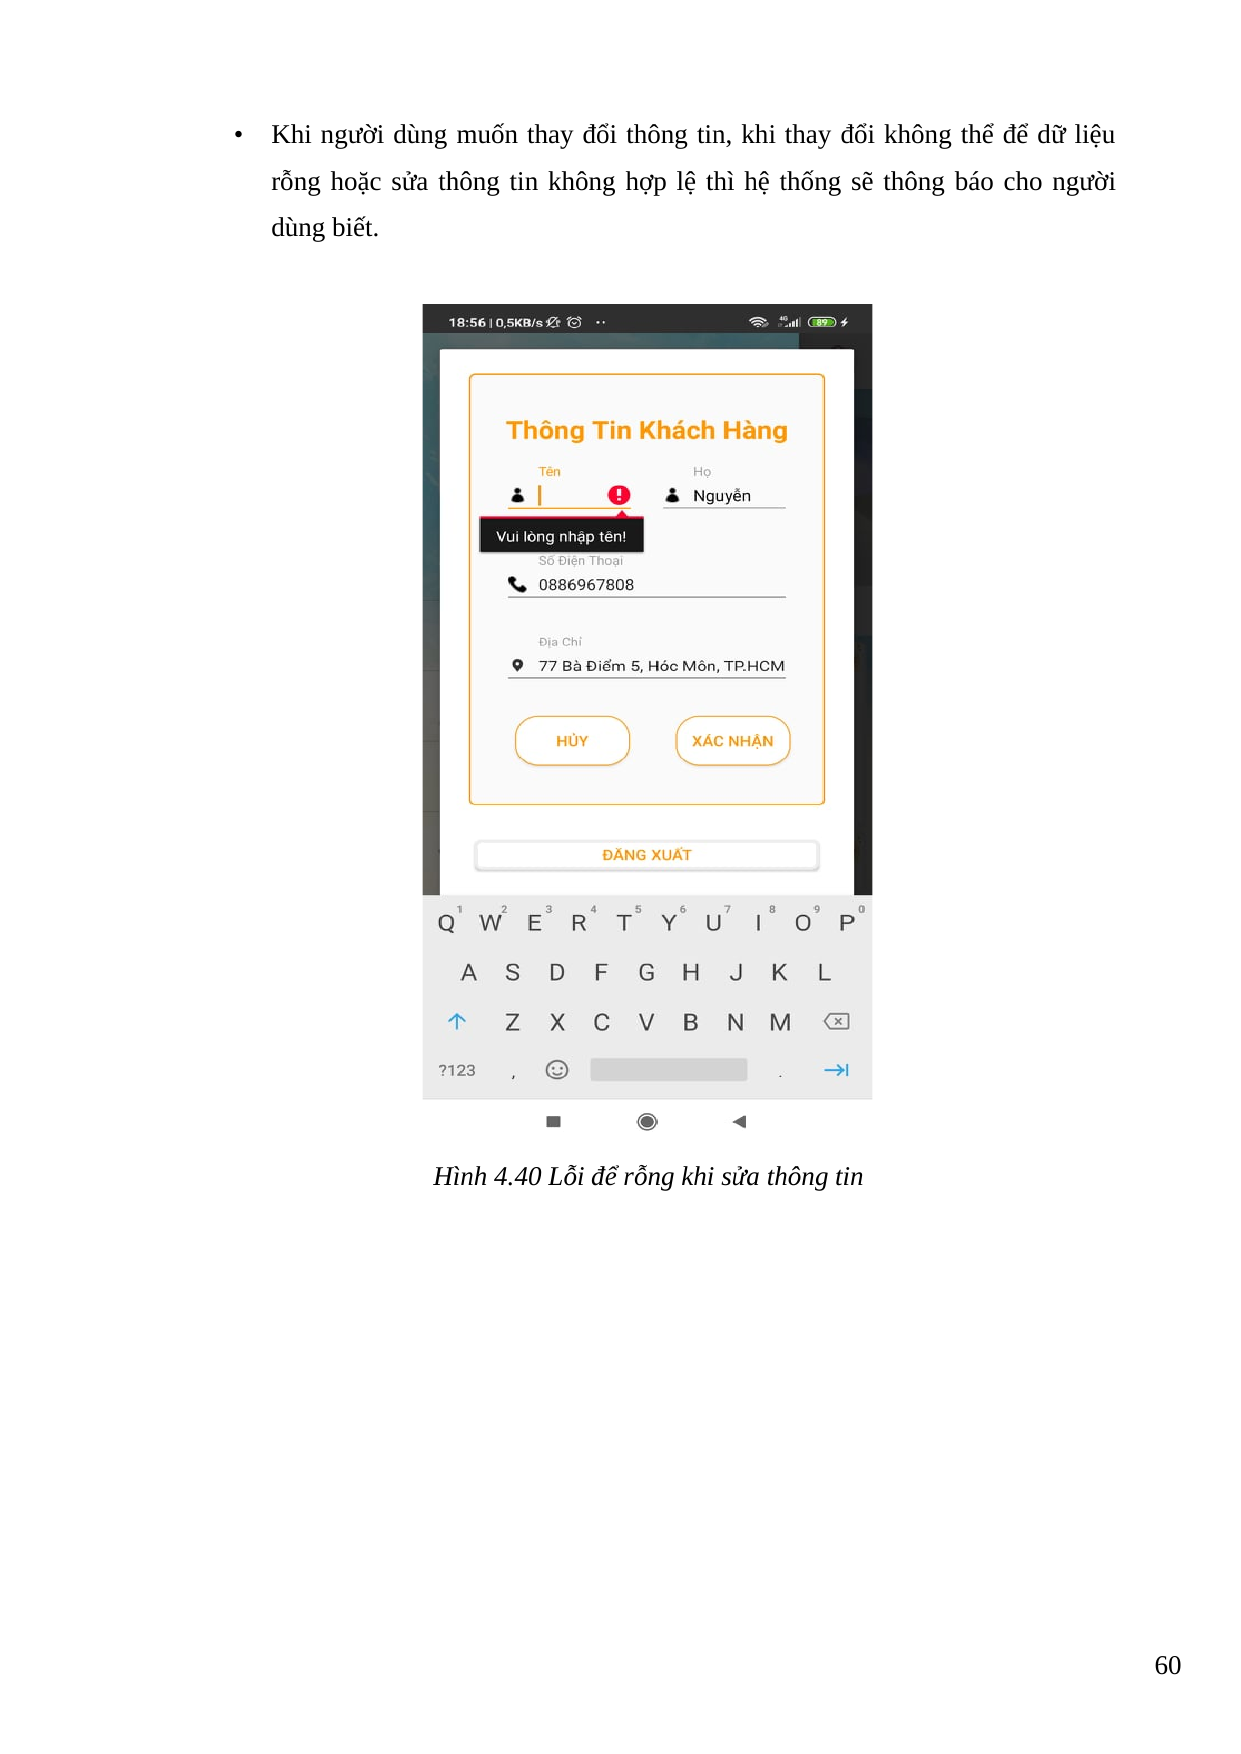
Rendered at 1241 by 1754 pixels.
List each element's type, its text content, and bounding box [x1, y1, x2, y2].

list Khi người dùng muốn thay đổi thông tin, khi thay đổi không thể để dữ liệu rỗng hoặc sửa thông tin không hợp lệ thì hệ thống sẽ thông báo cho người dùng biết. [233, 118, 1117, 243]
picture [422, 304, 873, 1145]
